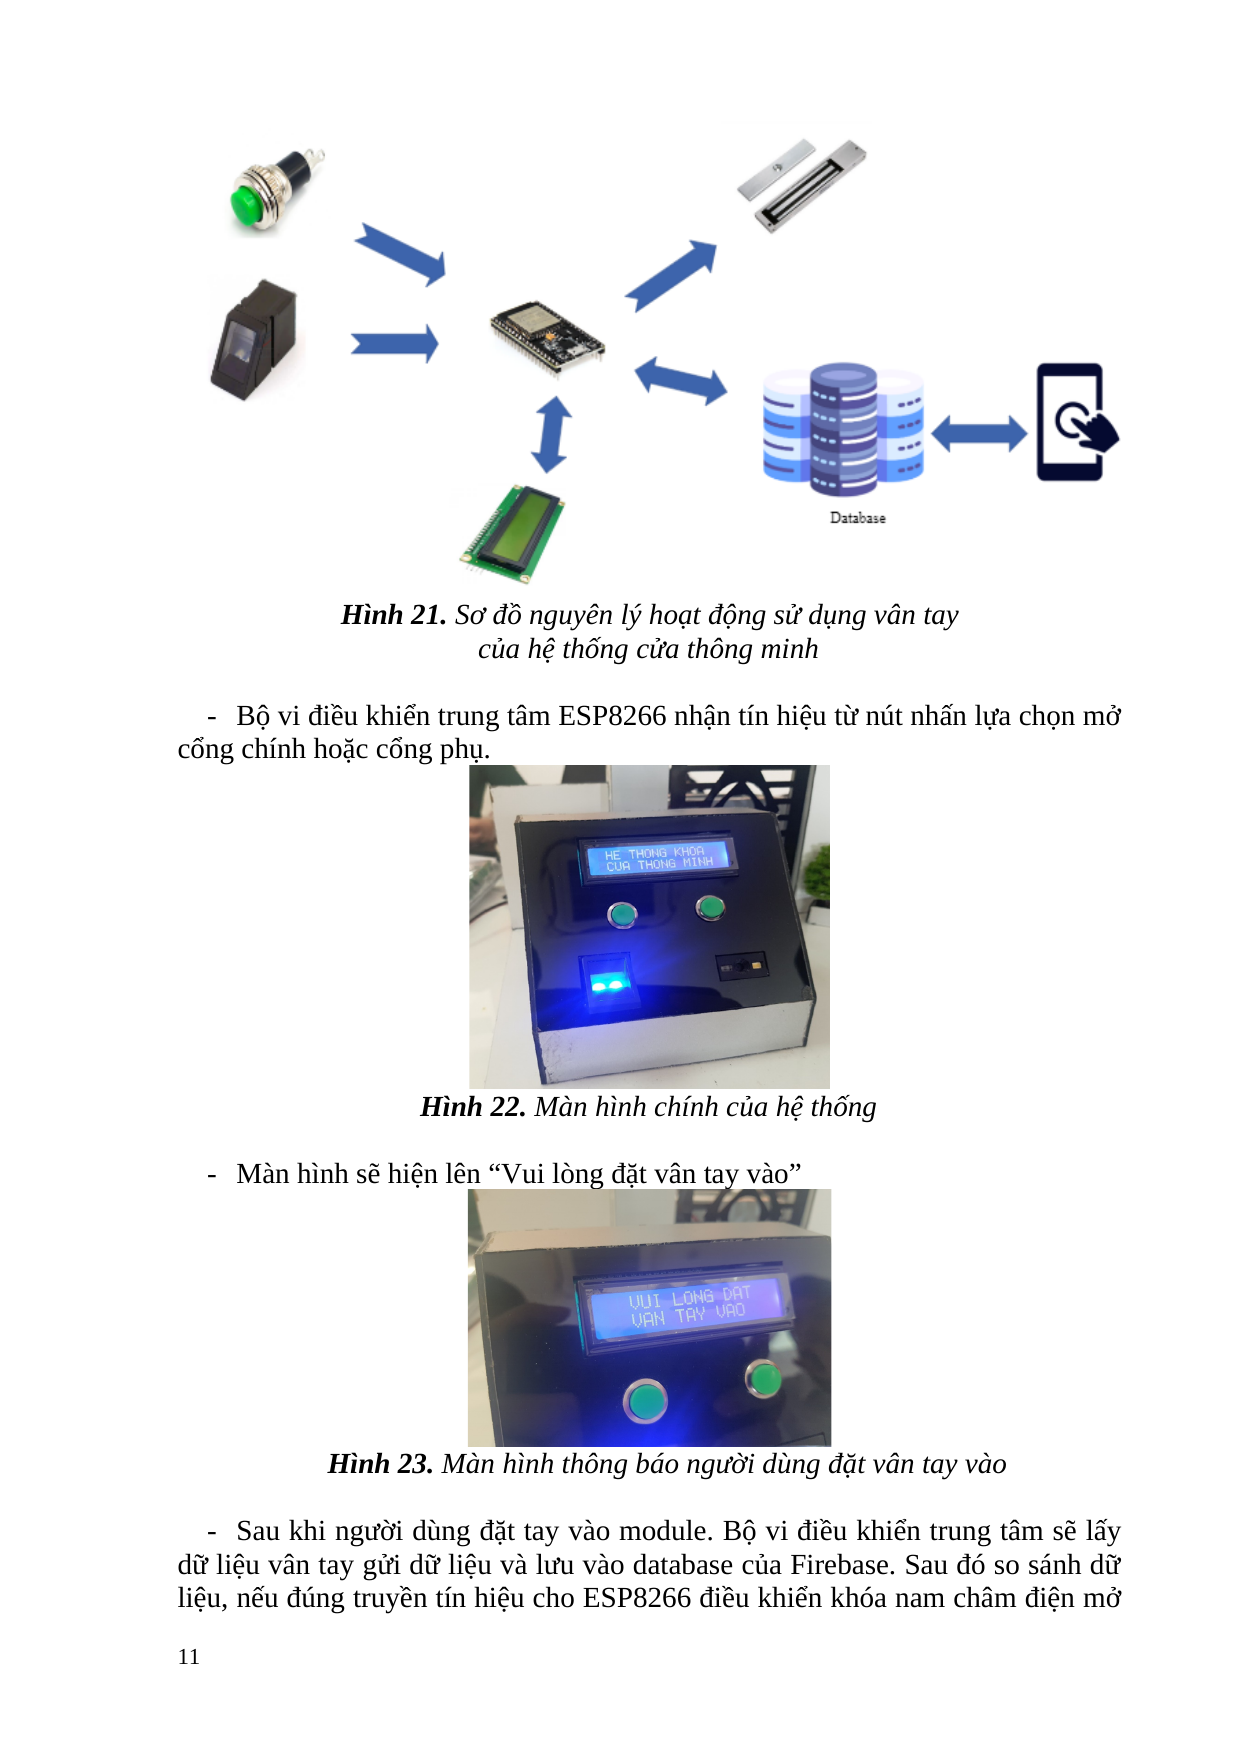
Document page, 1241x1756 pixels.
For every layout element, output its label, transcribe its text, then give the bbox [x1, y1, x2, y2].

list Bộ vi điều khiển trung tâm ESP8266 nhận tín hiệu từ nút nhấn lựa chọn mở cổng chính hoặc cổng phụ. [177, 698, 1122, 765]
text Hình 23. Màn hình thông báo người dùng đặt vân tay vào [215, 1446, 1122, 1480]
text Hình 22. Màn hình chính của hệ thống [177, 1089, 1122, 1122]
picture [178, 118, 1122, 598]
text Hình 21. Sơ đồ nguyên lý hoạt động sử dụng vân tay [177, 597, 1122, 631]
list Màn hình sẽ hiện lên “Vui lòng đặt vân tay vào” [177, 1156, 1122, 1189]
picture [469, 765, 830, 1089]
picture [467, 1189, 832, 1447]
text của hệ thống cửa thông minh [177, 631, 1122, 664]
